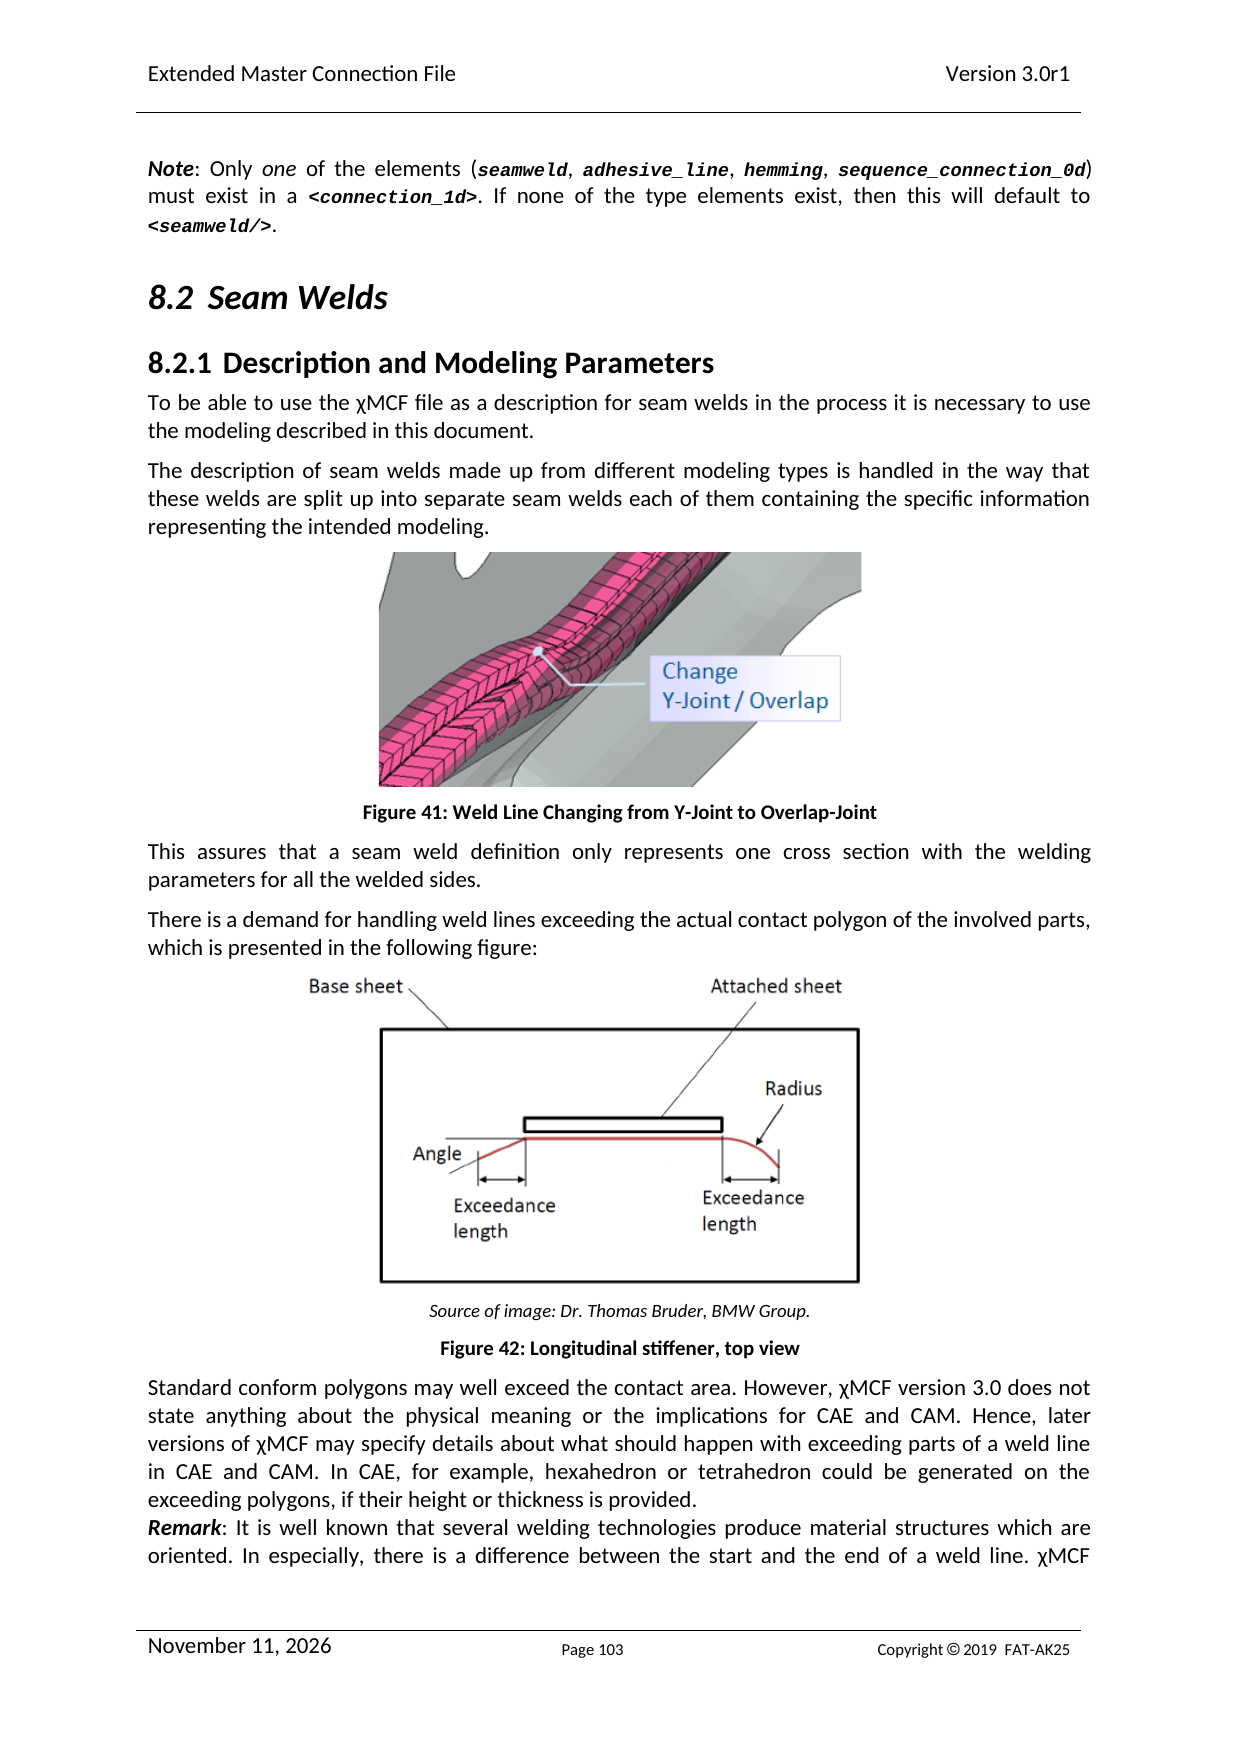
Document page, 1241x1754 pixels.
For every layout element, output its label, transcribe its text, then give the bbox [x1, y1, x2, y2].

text Standard conform polygons may well exceed the contact area. However, χMCF version 3.0 does not state anything about the physical meaning or the implications for CAE and CAM. Hence, later versions of χMCF may specify details about what should happen with exceeding parts of a weld line in CAE and CAM. In CAE, for example, hexahedron or tetrahedron could be generated on the exceeding polygons, if their height or thickness is provided. [148, 1373, 1092, 1513]
text Figure : Longitudinal stiffener, top view [148, 1335, 1092, 1360]
text Figure : Weld Line Changing from Y-Joint to Overlap-Joint [148, 799, 1092, 824]
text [148, 1513, 1092, 1569]
text The description of seam welds made up from different modeling types is handled in the way that these welds are split up into separate seam welds each of them containing the specific information representing the intended modeling. [148, 456, 1092, 540]
subtitle Seam Welds [148, 275, 1092, 318]
picture [378, 552, 862, 787]
text This assures that a seam weld definition only represents one cross section with the welding parameters for all the welded sides. [148, 837, 1092, 893]
picture [305, 973, 862, 1287]
text There is a demand for handling weld lines exceeding the actual contact polygon of the involved parts, which is presented in the following figure: [148, 905, 1092, 961]
text To be able to use the χMCF file as a description for seam welds in the process it is necessary to use the modeling described in this document. [148, 388, 1092, 444]
text Note: Only one of the elements (seamweld, adhesive_line, hemming, sequence_connection_0d) must exist in a <connection_1d>. If none of the type elements exist, then this will default to <seamweld/>. [148, 154, 1092, 238]
subtitle Description and Modeling Parameters [148, 343, 1092, 382]
text Source of image: Dr. Thomas Bruder, BMW Group. [148, 1299, 1092, 1322]
